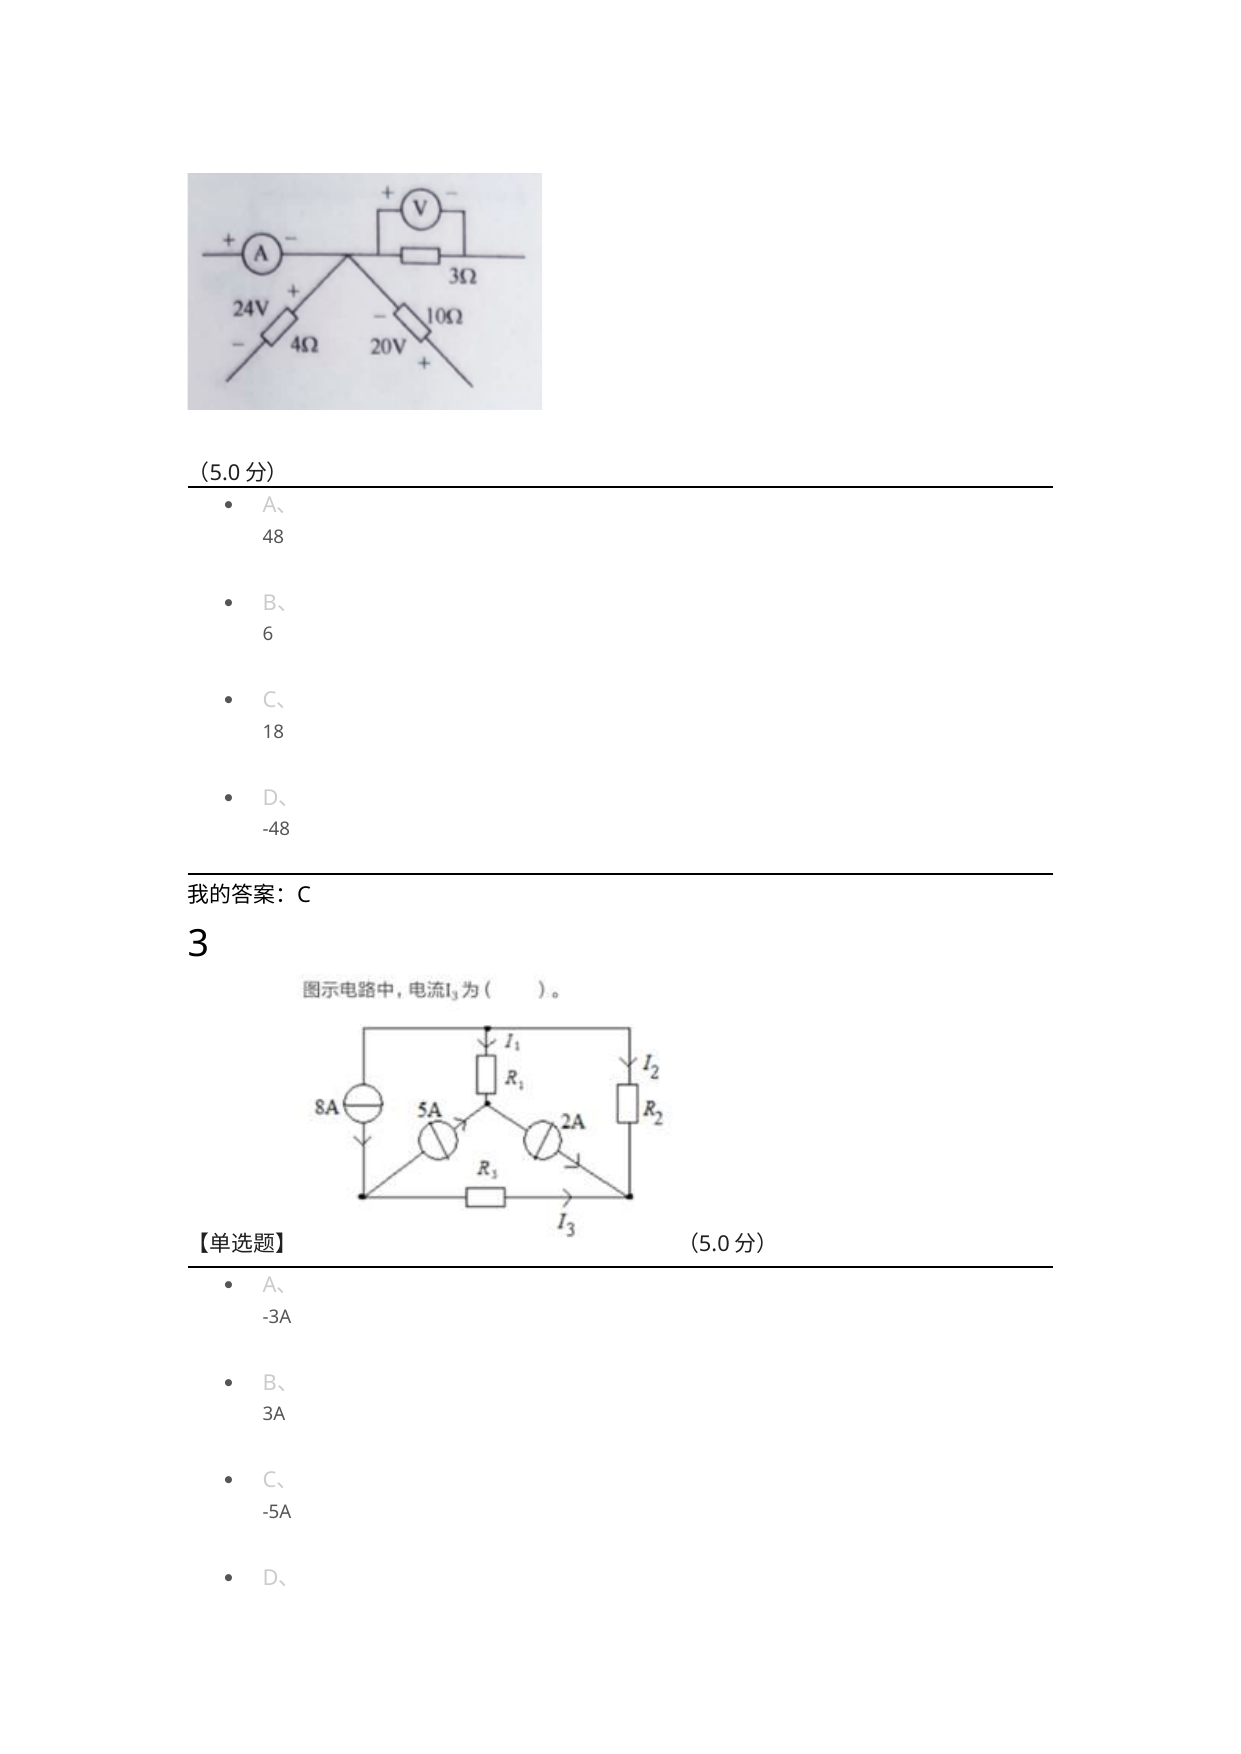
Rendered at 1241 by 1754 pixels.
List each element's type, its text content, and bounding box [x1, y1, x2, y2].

list C、 [225, 1462, 1053, 1494]
text -5A [262, 1494, 1053, 1527]
text 48 [262, 519, 1053, 552]
text 3 [187, 909, 1053, 974]
picture [187, 173, 543, 410]
list A、 [225, 488, 1053, 519]
text 我的答案：C [187, 877, 1053, 909]
text -48 [262, 812, 1053, 844]
picture [296, 974, 677, 1242]
text （5.0分） [187, 454, 1053, 487]
text 3A [262, 1397, 1053, 1429]
list D、 [225, 1559, 1053, 1592]
text 6 [262, 617, 1053, 649]
list A、 [225, 1268, 1053, 1299]
list B、 [225, 1364, 1053, 1397]
text 18 [262, 714, 1053, 747]
list D、 [225, 779, 1053, 812]
text -3A [262, 1299, 1053, 1332]
list B、 [225, 584, 1053, 617]
list C、 [225, 682, 1053, 714]
